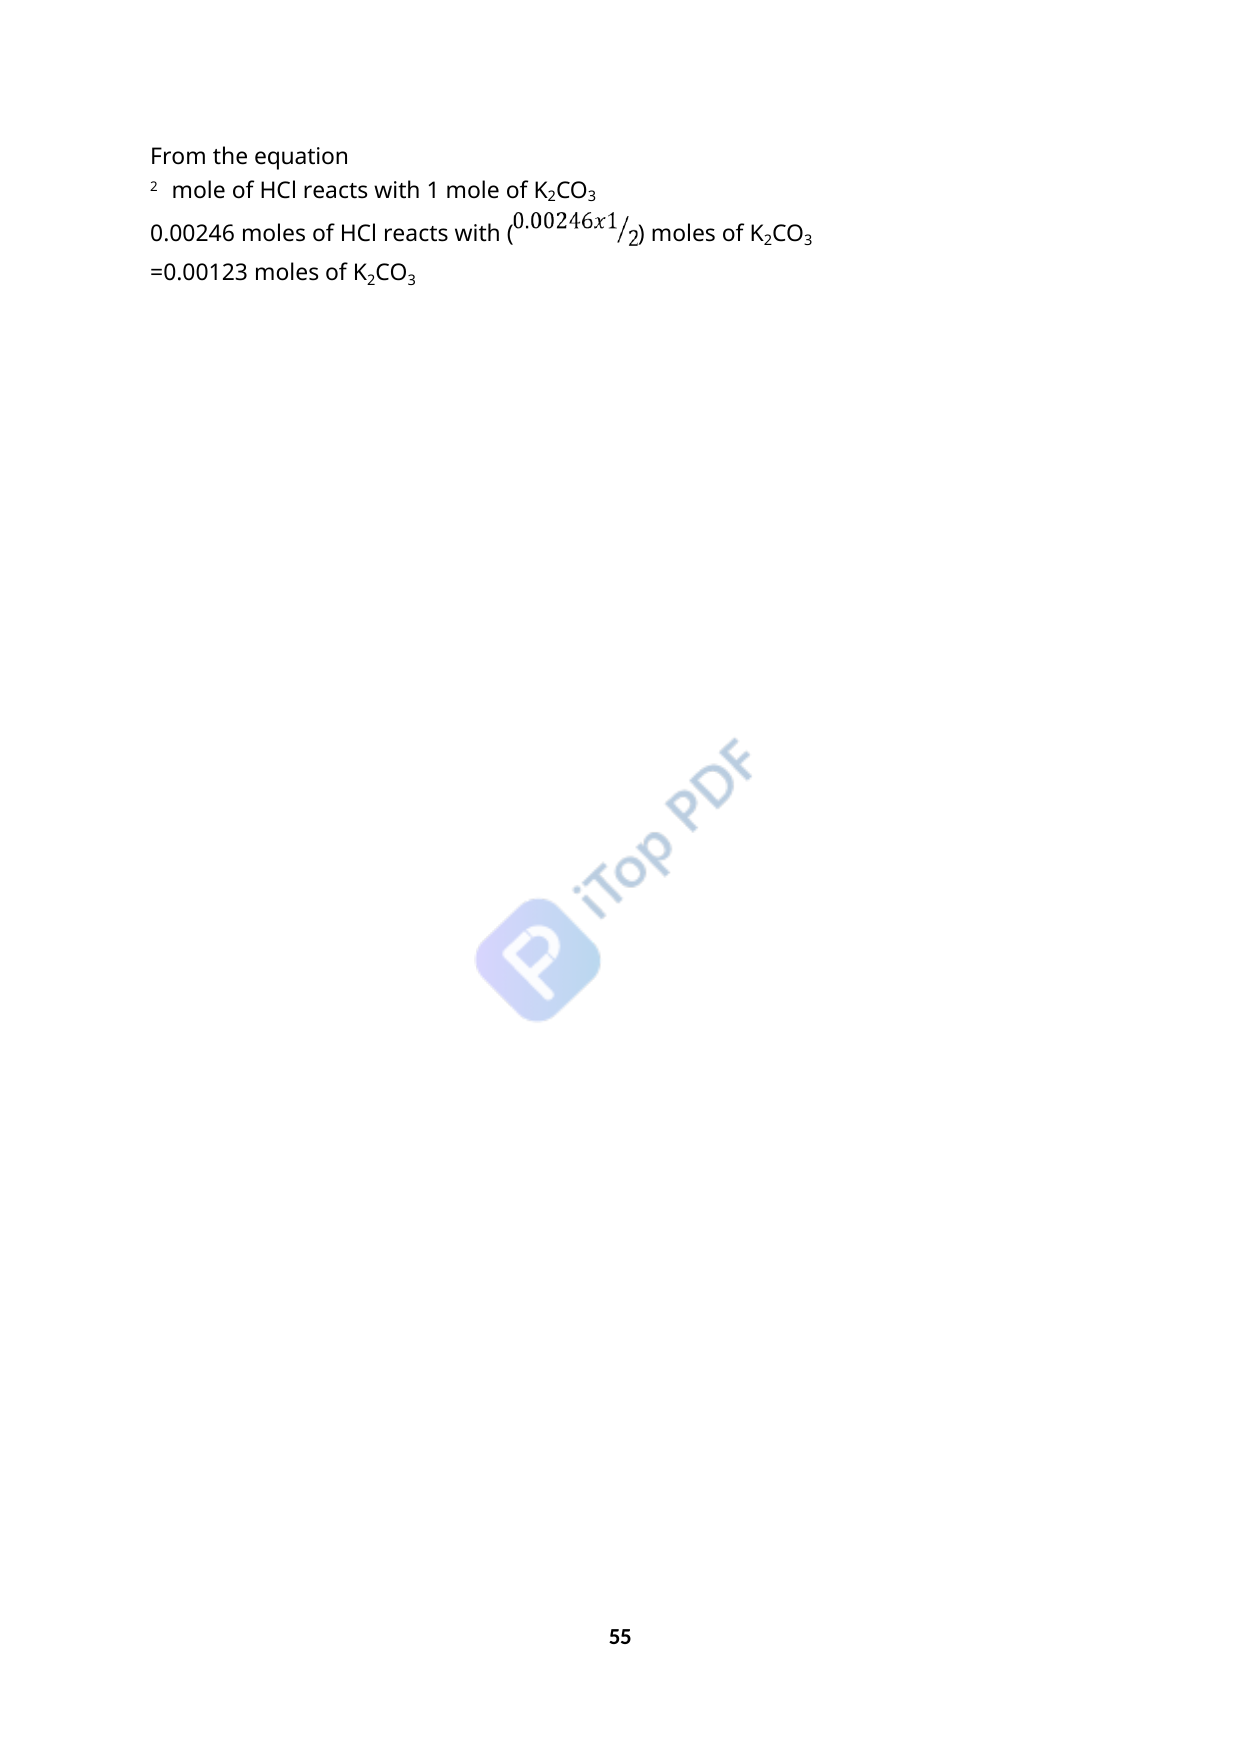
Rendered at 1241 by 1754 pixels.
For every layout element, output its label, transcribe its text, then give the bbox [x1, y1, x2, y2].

text From the equation [150, 139, 1240, 171]
picture [465, 722, 776, 1033]
list mole of HCl reacts with 1 mole of K2CO3 [150, 174, 1240, 208]
text 0.00246 moles of HCl reacts with () moles of K2CO3 [150, 213, 1240, 253]
text =0.00123 moles of K2CO3 [150, 256, 1240, 292]
picture [513, 212, 638, 246]
